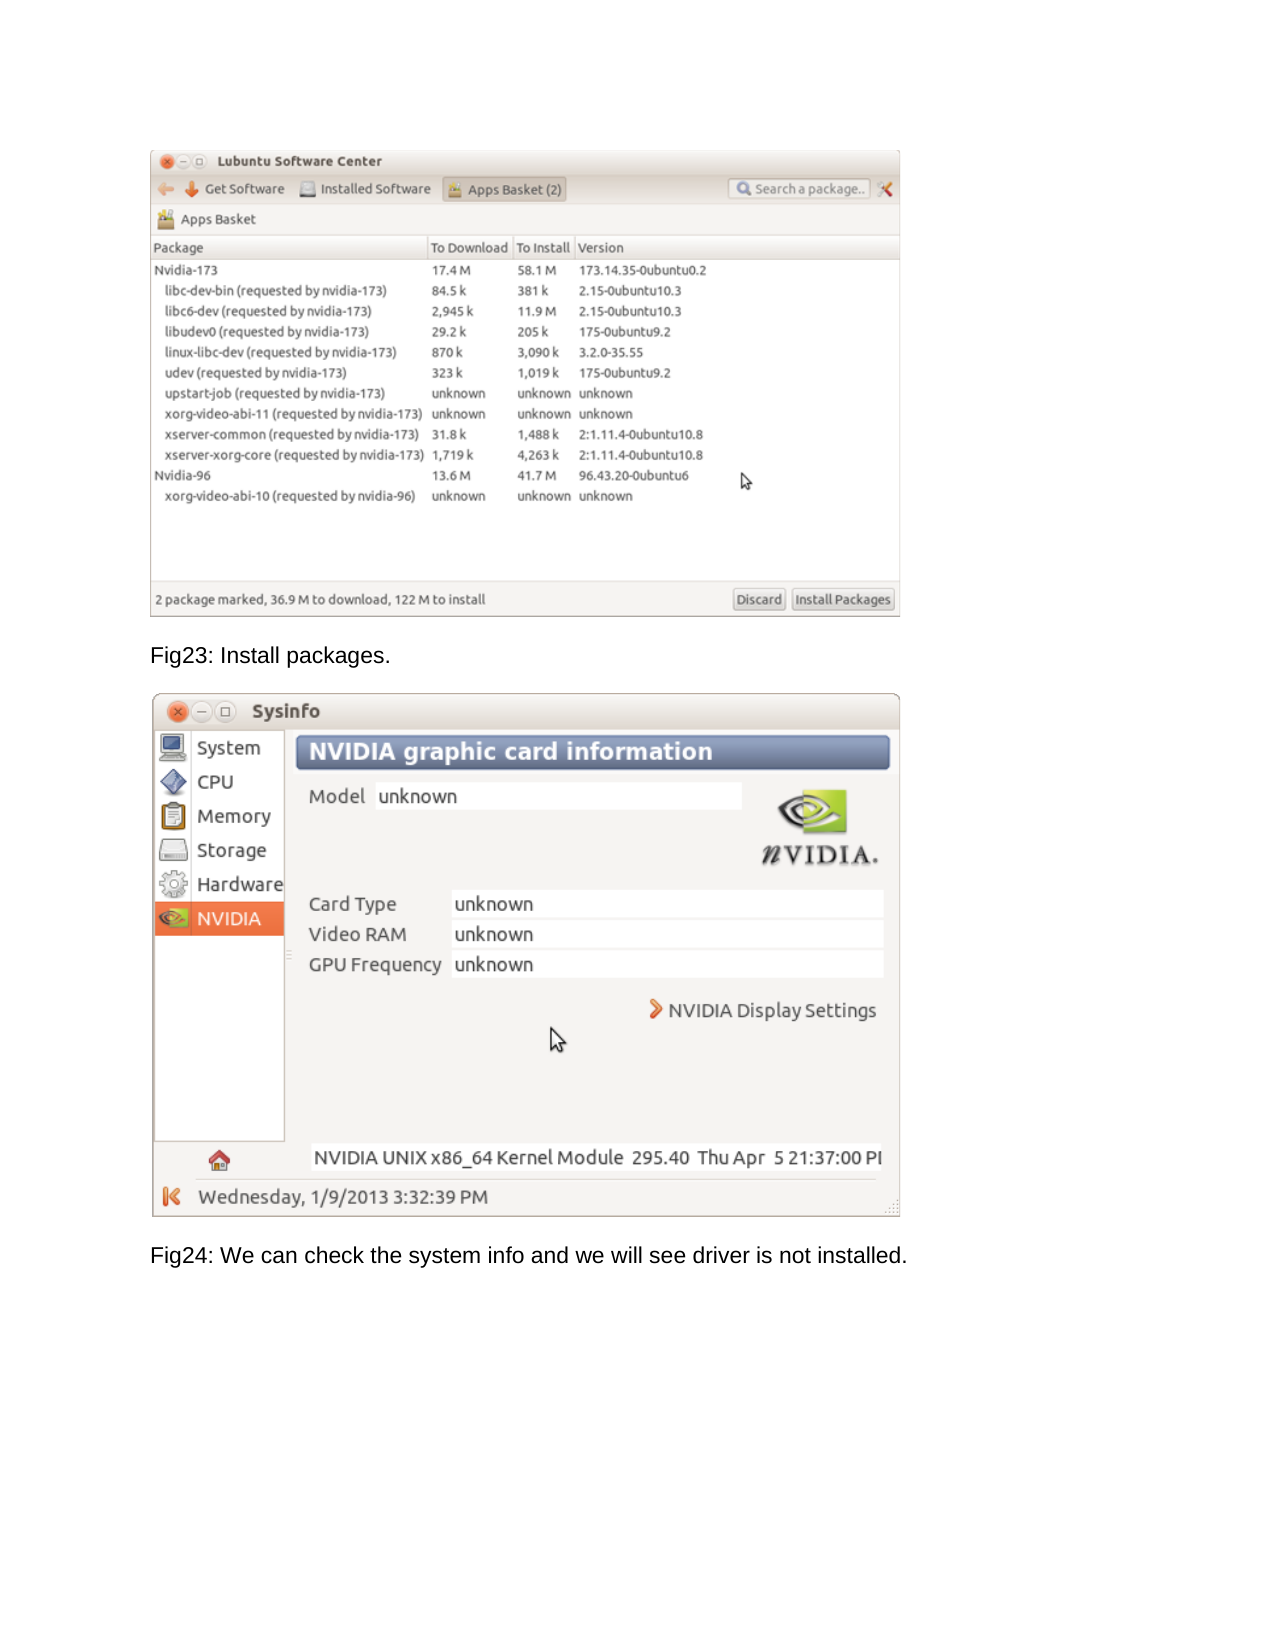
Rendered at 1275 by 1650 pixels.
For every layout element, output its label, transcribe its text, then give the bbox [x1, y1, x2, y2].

picture [150, 150, 901, 618]
picture [150, 693, 901, 1217]
text Fig24: We can check the system info and we will see driver is not installed. [150, 1242, 1125, 1268]
text Fig23: Install packages. [150, 642, 1125, 668]
